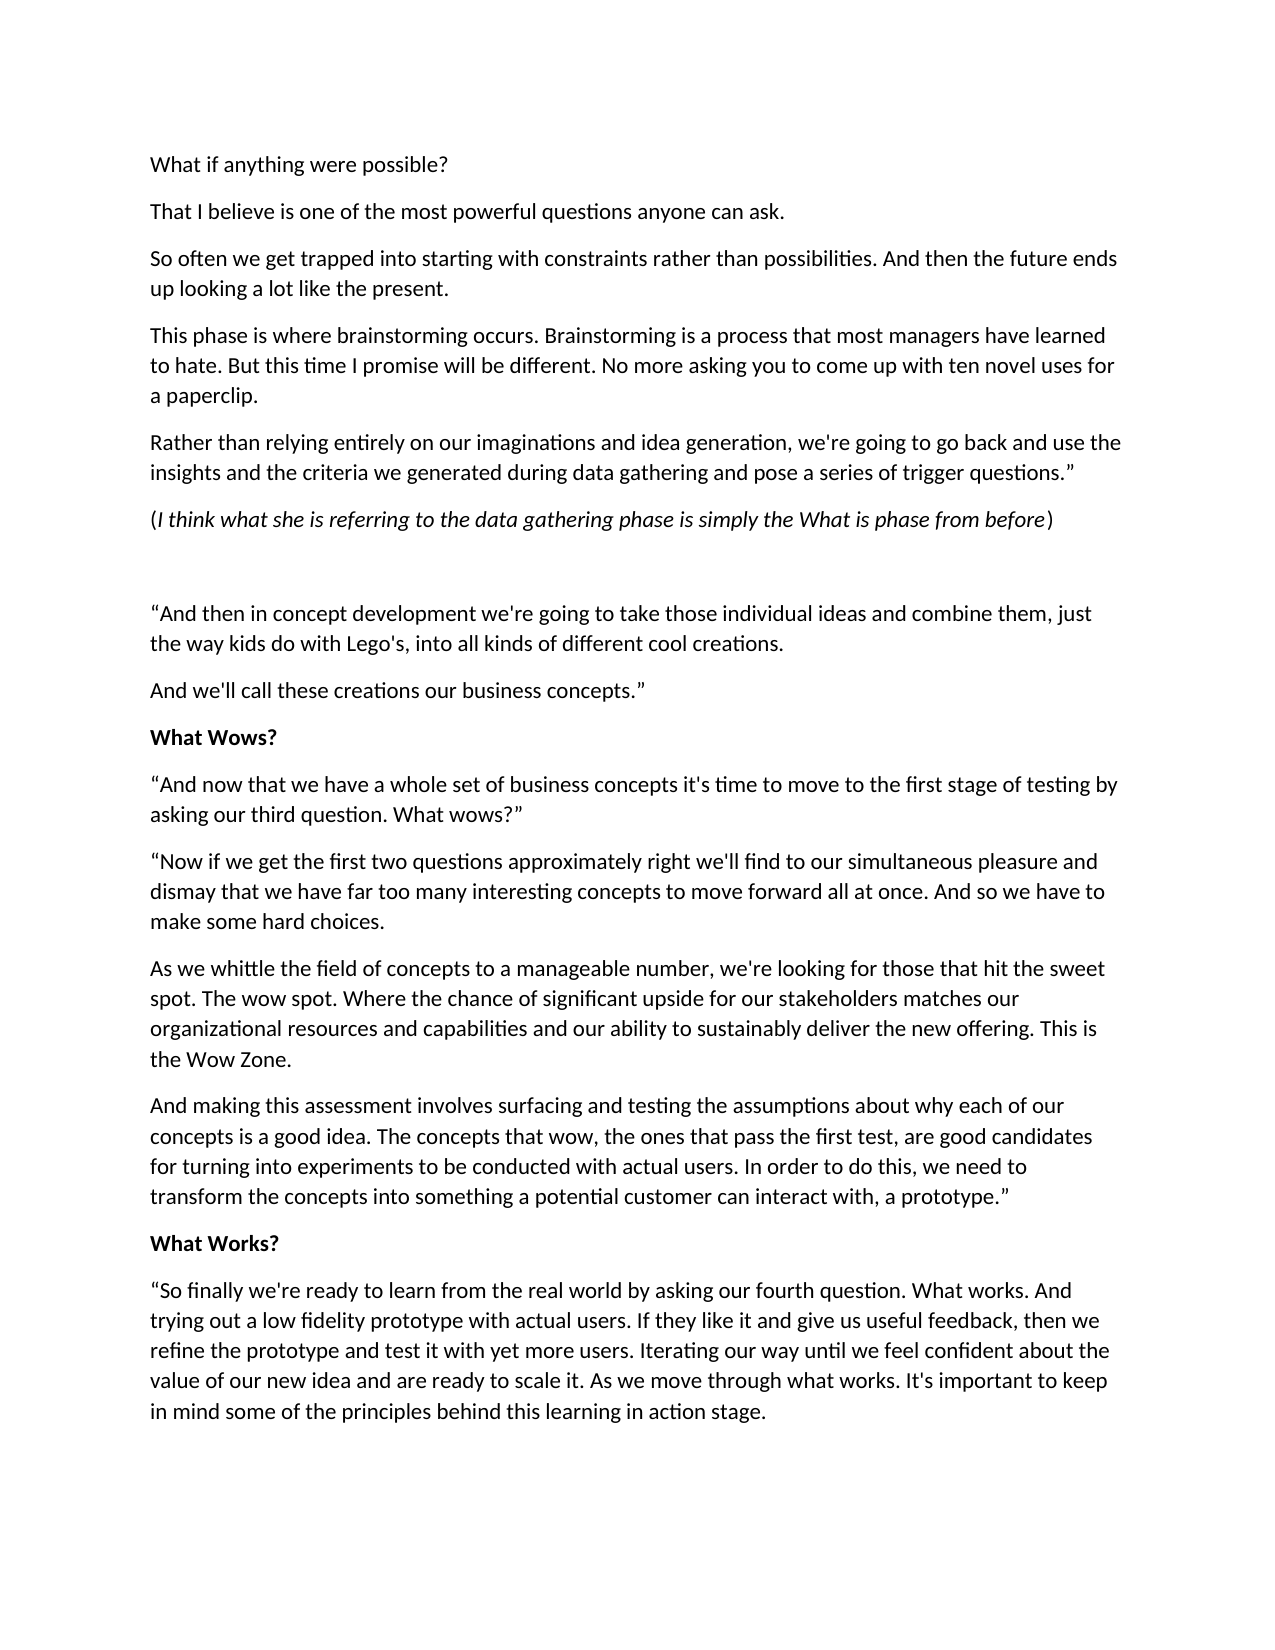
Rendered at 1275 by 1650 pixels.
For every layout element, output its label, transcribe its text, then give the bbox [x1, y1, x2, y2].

text (I think what she is referring to the data gathering phase is simply the What is phase from before) [150, 505, 1125, 533]
text “And then in concept development we're going to take those individual ideas and combine them, just the way kids do with Lego's, into all kinds of different cool creations. [150, 599, 1125, 657]
text That I believe is one of the most powerful questions anyone can ask. [150, 197, 1125, 225]
text And making this assessment involves surfacing and testing the assumptions about why each of our concepts is a good idea. The concepts that wow, the ones that pass the first test, are good candidates for turning into experiments to be conducted with actual users. In order to do this, we need to transform the concepts into something a potential customer can interact with, a prototype.” [150, 1092, 1125, 1210]
text “So finally we're ready to learn from the real world by asking our fourth question. What works. And trying out a low fidelity prototype with actual users. If they like it and give us useful feedback, then we refine the prototype and test it with yet more users. Iterating our way until we feel confident about the value of our new idea and are ready to scale it. As we move through what works. It's important to keep in mind some of the principles behind this learning in action stage. [150, 1276, 1125, 1425]
text And we'll call these creations our business concepts.” [150, 676, 1125, 704]
text This phase is where brainstorming occurs. Brainstorming is a process that most managers have learned to hate. But this time I promise will be different. No more asking you to come up with ten novel uses for a paperclip. [150, 321, 1125, 409]
text “And now that we have a whole set of business concepts it's time to move to the first stage of testing by asking our third question. What wows?” [150, 770, 1125, 828]
text So often we get trapped into starting with constraints rather than possibilities. And then the future ends up looking a lot like the present. [150, 244, 1125, 302]
text “Now if we get the first two questions approximately right we'll find to our simultaneous pleasure and dismay that we have far too many interesting concepts to move forward all at once. And so we have to make some hard choices. [150, 847, 1125, 935]
text Rather than relying entirely on our imaginations and idea generation, we're going to go back and use the insights and the criteria we generated during data gathering and pose a series of trigger questions.” [150, 428, 1125, 486]
text As we whittle the field of concepts to a manageable number, we're looking for those that hit the sweet spot. The wow spot. Where the chance of significant upside for our stakeholders matches our organizational resources and capabilities and our ability to sustainably deliver the new offering. This is the Wow Zone. [150, 954, 1125, 1073]
text What if anything were possible? [150, 150, 1125, 178]
text What Wows? [150, 723, 1125, 751]
text What Works? [150, 1229, 1125, 1257]
